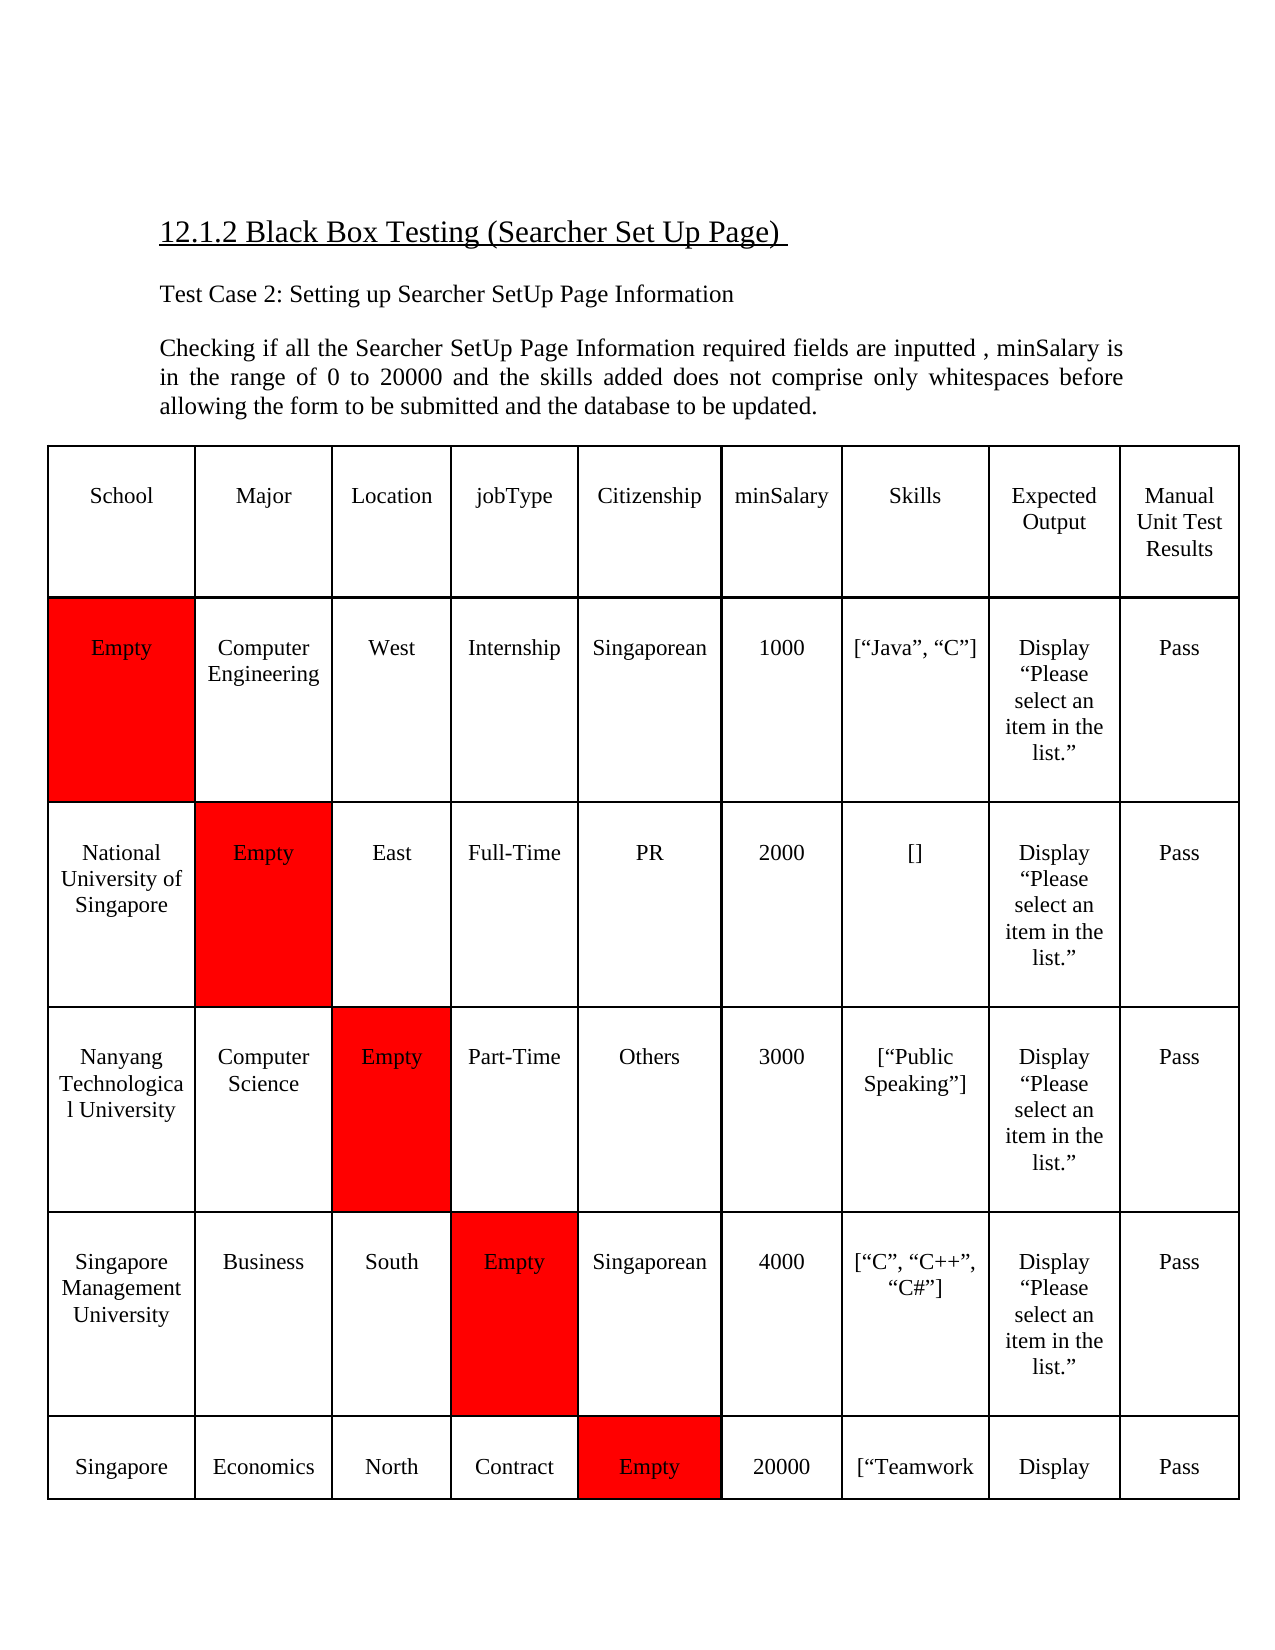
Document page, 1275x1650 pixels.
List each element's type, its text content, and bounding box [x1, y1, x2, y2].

table_cell PR [579, 803, 720, 1006]
table_cell Part-Time [452, 1008, 577, 1211]
table_cell 20000 [723, 1417, 841, 1498]
table_cell 3000 [723, 1008, 841, 1211]
table_cell Pass [1121, 599, 1238, 801]
table_cell 4000 [723, 1213, 841, 1415]
table_header jobType [452, 447, 577, 596]
table_cell Singaporean [579, 1213, 720, 1415]
table_cell 2000 [723, 803, 841, 1006]
table_cell South [333, 1213, 450, 1415]
table_cell Contract [452, 1417, 577, 1498]
table_cell Computer Engineering [196, 599, 331, 801]
table_cell Display “Please select an item in the list.” [990, 1008, 1119, 1211]
table_cell Singapore Management University [49, 1213, 194, 1415]
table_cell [49, 1417, 194, 1498]
table_header Skills [843, 447, 988, 596]
table_header Manual Unit Test Results [1121, 447, 1238, 596]
text Checking if all the Searcher SetUp Page Information required fields are inputted , minSalary is in the range of 0 to 20000 and the skills added does not comprise only whitespaces before allowing the form to be submitted and the database to be updated. [159, 333, 1125, 419]
table_cell [] [843, 803, 988, 1006]
table_cell Nanyang Technological University [49, 1008, 194, 1211]
table_cell Others [579, 1008, 720, 1211]
table_header School [49, 447, 194, 596]
table_cell 1000 [723, 599, 841, 801]
table_cell Display “Please select an item in the list.” [990, 803, 1119, 1006]
table_cell Display “Please select an item in the list.” [990, 599, 1119, 801]
table_header minSalary [723, 447, 841, 596]
table_cell National University of Singapore [49, 803, 194, 1006]
table_cell [“Teamwork”] [843, 1417, 988, 1498]
table_cell Singaporean [579, 599, 720, 801]
table_cell North [333, 1417, 450, 1498]
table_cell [990, 1417, 1119, 1498]
table_cell Pass [1121, 1417, 1238, 1498]
table_cell Empty [452, 1213, 577, 1415]
table_cell [“C”, “C++”, “C#”] [843, 1213, 988, 1415]
table_cell Business [196, 1213, 331, 1415]
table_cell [990, 1213, 1119, 1415]
table_cell Internship [452, 599, 577, 801]
table_cell [“Public Speaking”] [843, 1008, 988, 1211]
table_cell Empty [579, 1417, 720, 1498]
table_cell East [333, 803, 450, 1006]
subtitle 12.1.2 Black Box Testing (Searcher Set Up Page) [159, 213, 1125, 249]
table_cell [“Java”, “C”] [843, 599, 988, 801]
table_cell Economics [196, 1417, 331, 1498]
table_cell Empty [196, 803, 331, 1006]
table_header Major [196, 447, 331, 596]
text Test Case 2: Setting up Searcher SetUp Page Information [159, 279, 1125, 308]
table_cell Full-Time [452, 803, 577, 1006]
table_cell Empty [49, 599, 194, 801]
table_header Expected Output [990, 447, 1119, 596]
table_cell Pass [1121, 1008, 1238, 1211]
table_cell West [333, 599, 450, 801]
table_cell Computer Science [196, 1008, 331, 1211]
table_header Location [333, 447, 450, 596]
table_header Citizenship [579, 447, 720, 596]
table_cell Pass [1121, 1213, 1238, 1415]
table_cell Empty [333, 1008, 450, 1211]
table_cell Pass [1121, 803, 1238, 1006]
